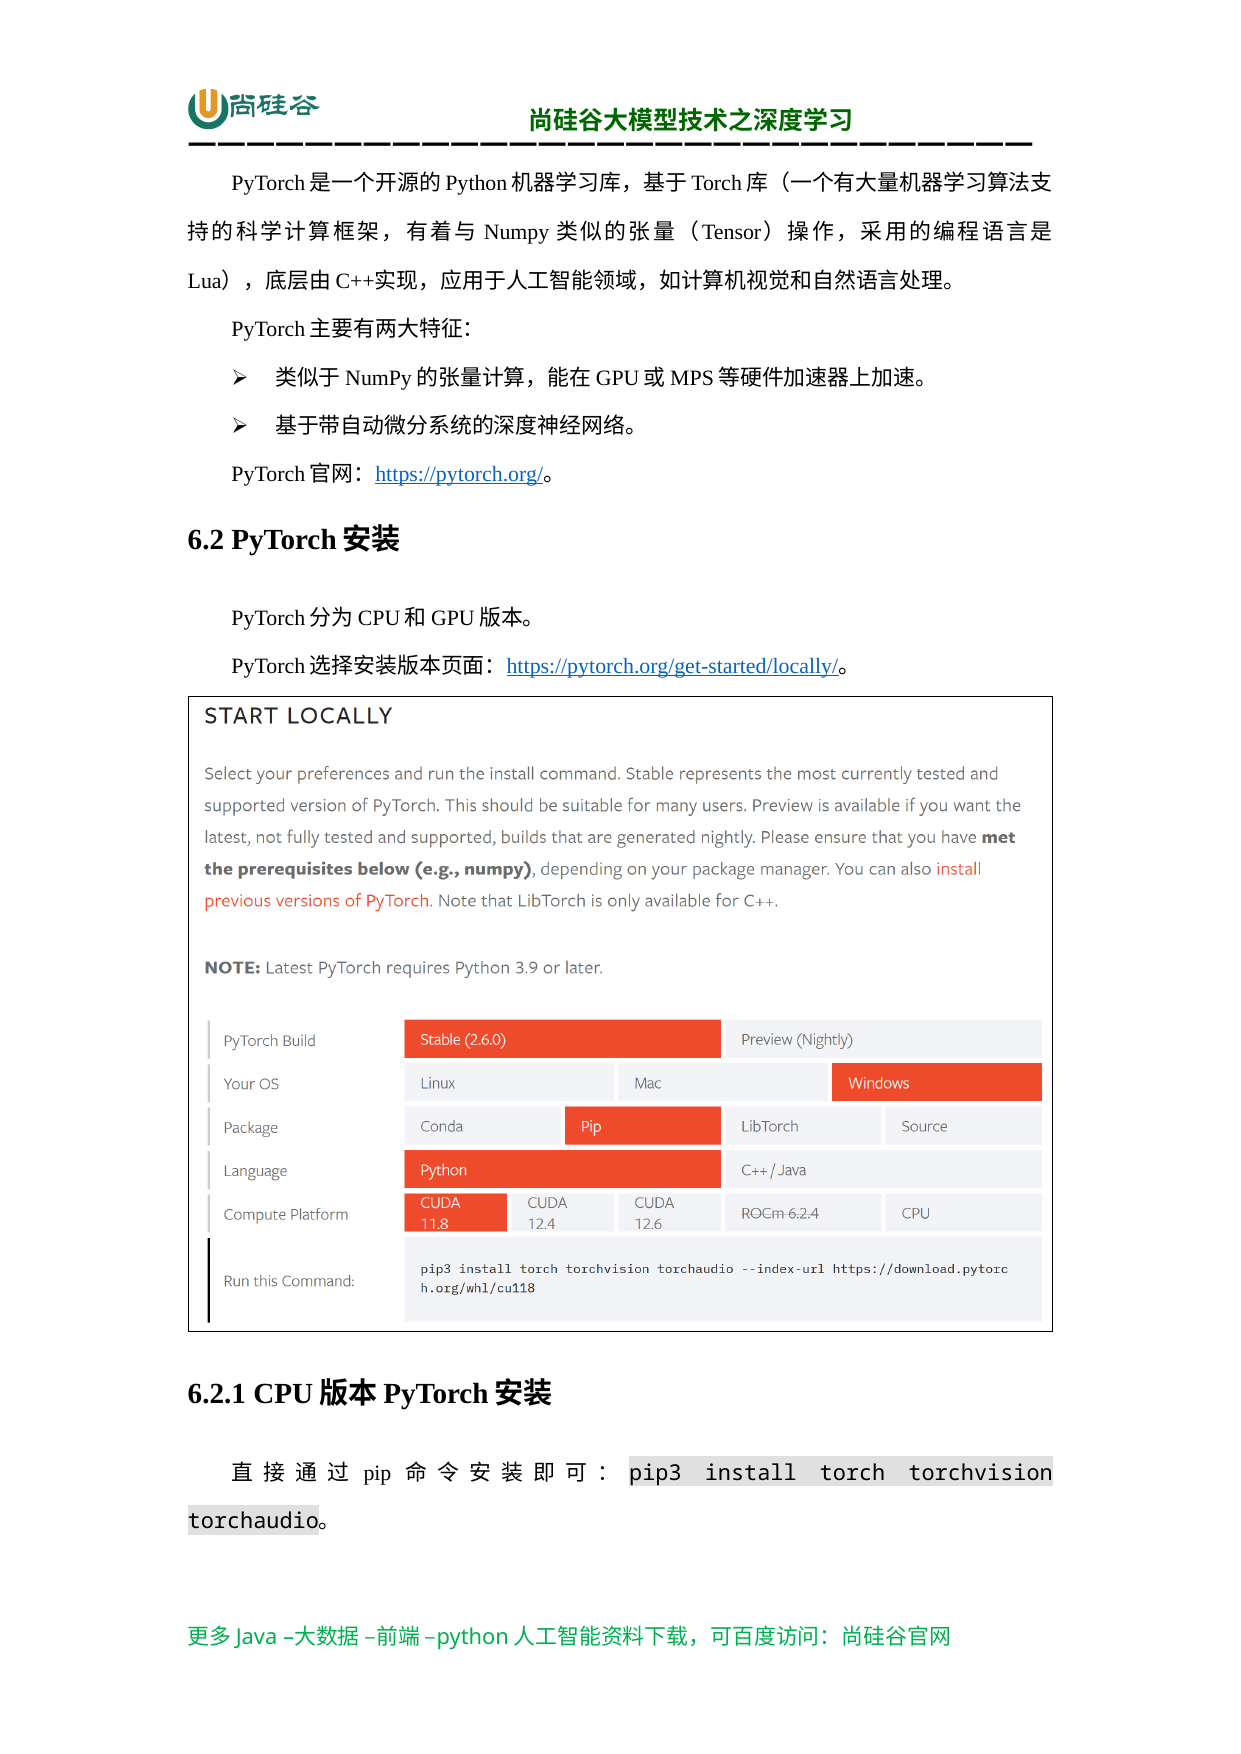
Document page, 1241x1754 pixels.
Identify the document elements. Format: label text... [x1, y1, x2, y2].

text PyTorch主要有两大特征： [187, 311, 1053, 343]
picture [187, 88, 321, 130]
text PyTorch安装 [187, 504, 1053, 569]
text 类似于NumPy的张量计算，能在GPU或MPS等硬件加速器上加速。 [187, 359, 1053, 392]
picture [189, 697, 1052, 1331]
text PyTorch是一个开源的Python机器学习库，基于Torch库（一个有大量机器学习算法支持的科学计算框架，有着与Numpy类似的张量（Tensor）操作，采用的编程语言是Lua），底层由C++实现，应用于人工智能领域，如计算机视觉和自然语言处理。 [187, 165, 1053, 295]
text PyTorch选择安装版本页面：https://pytorch.org/get-started/locally/。 [187, 648, 1053, 680]
text PyTorch官网：https://pytorch.org/。 [187, 456, 1053, 488]
text CPU版本PyTorch安装 [187, 1359, 1053, 1424]
text 直接通过pip命令安装即可：pip3 install torch torchvision torchaudio。 [187, 1454, 1053, 1535]
text 基于带自动微分系统的深度神经网络。 [187, 407, 1053, 440]
text PyTorch分为CPU和GPU版本。 [187, 599, 1053, 632]
